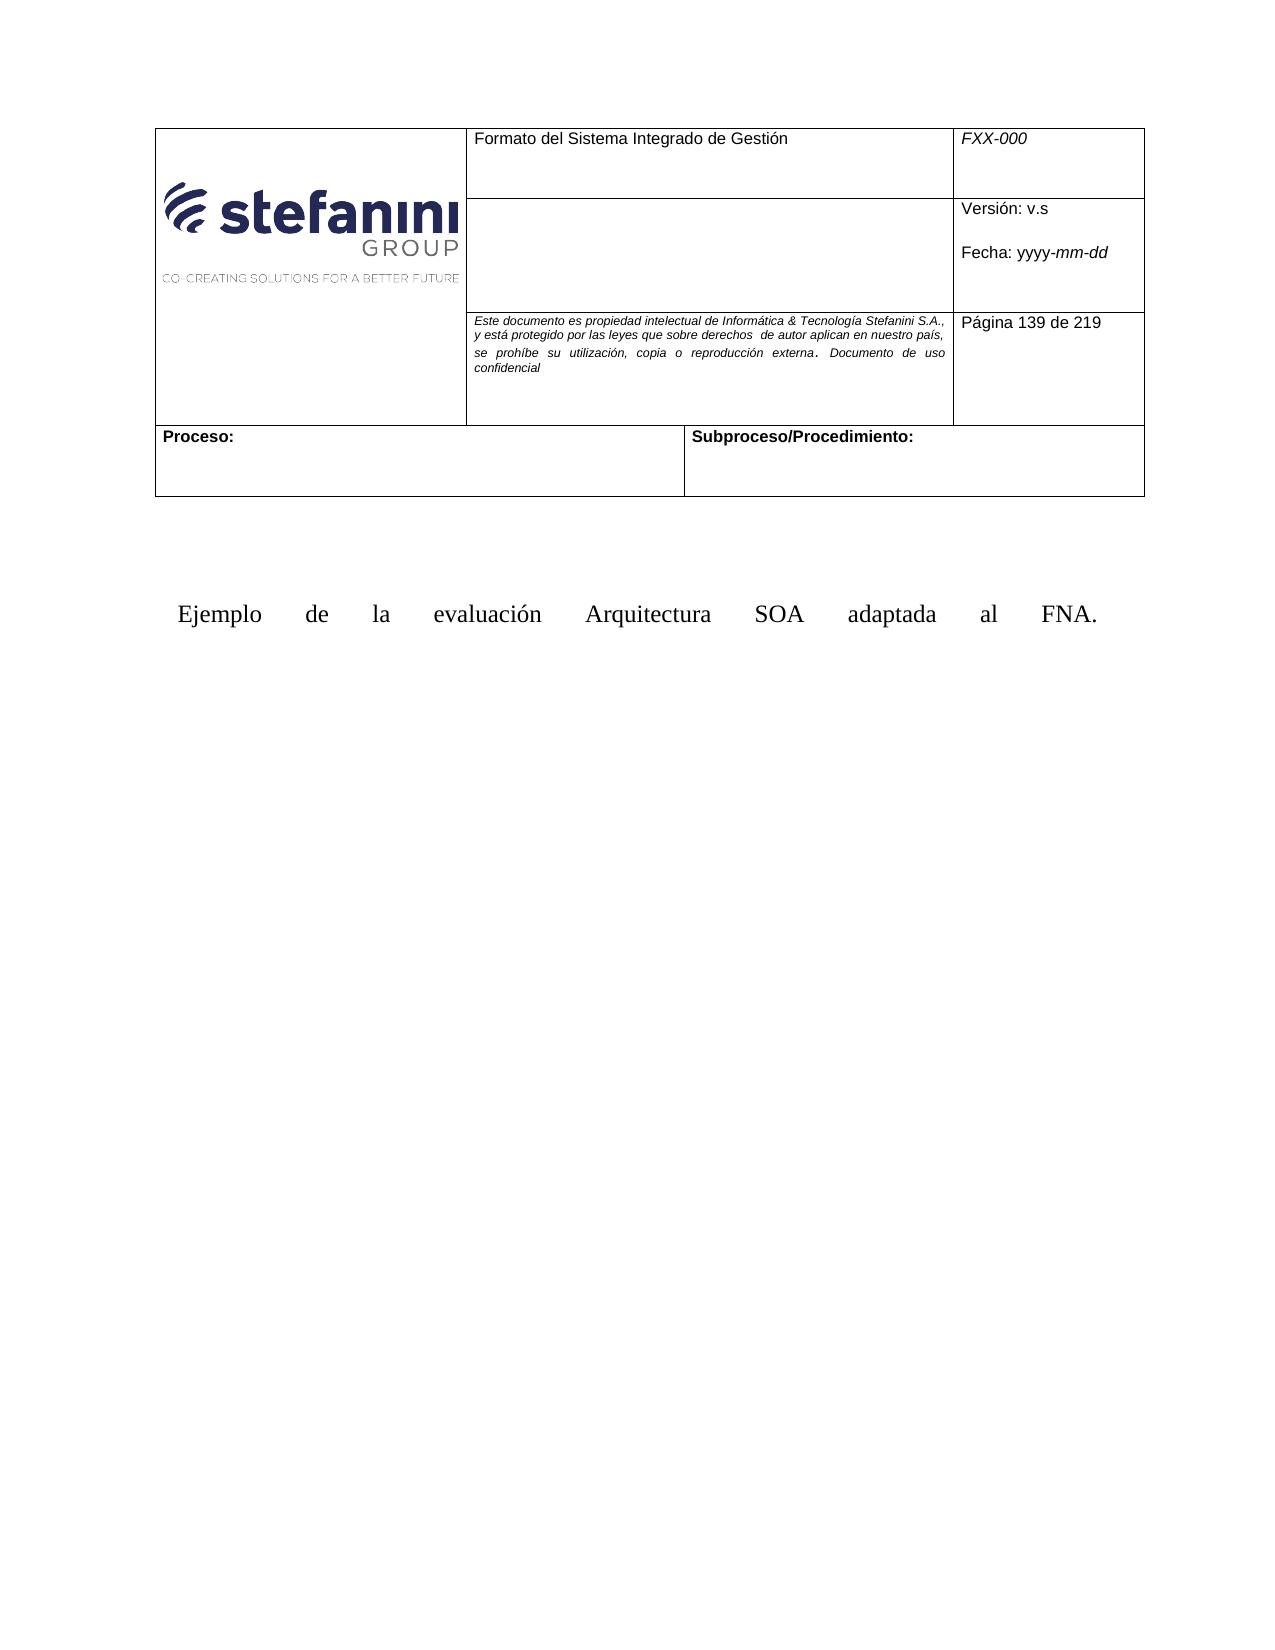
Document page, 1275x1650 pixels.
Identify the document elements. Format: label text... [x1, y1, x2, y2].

picture [162, 182, 460, 286]
text Ejemplo de la evaluación Arquitectura SOA adaptada al FNA. [177, 599, 1098, 628]
